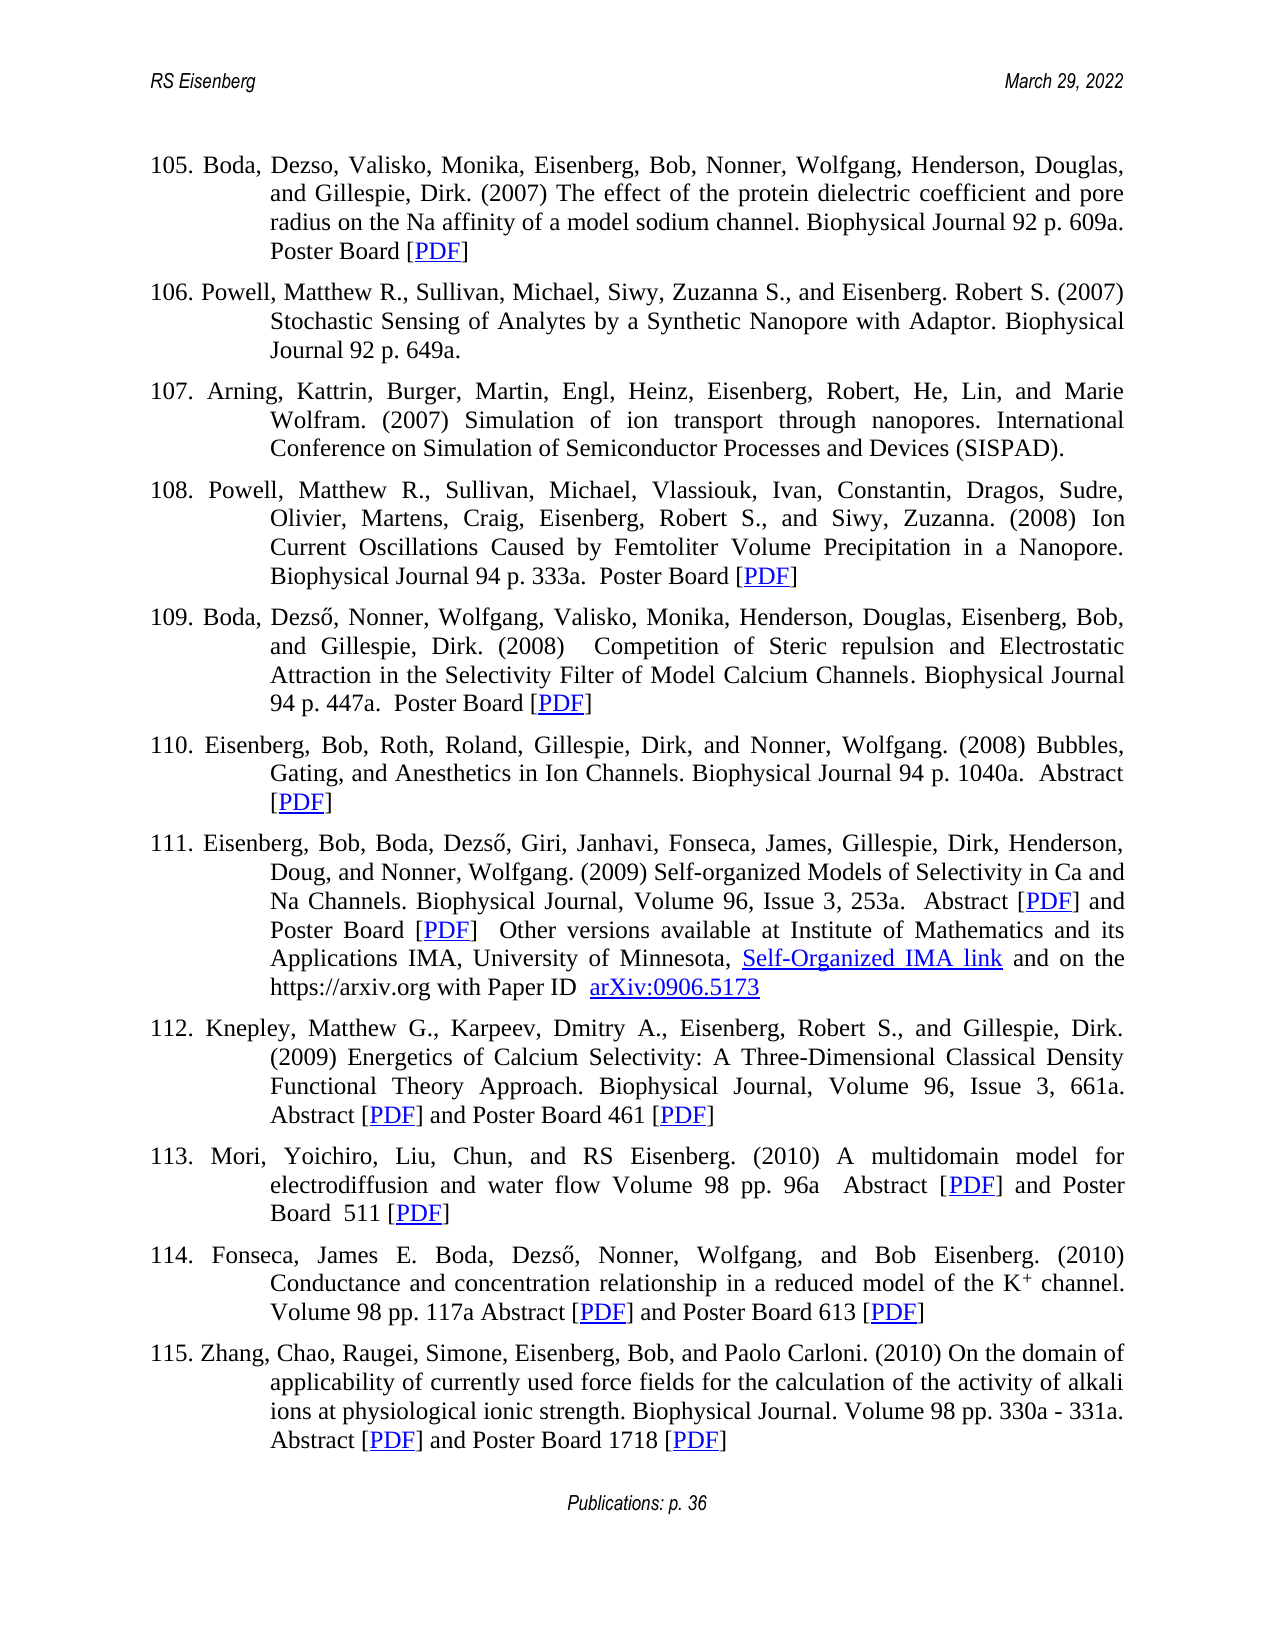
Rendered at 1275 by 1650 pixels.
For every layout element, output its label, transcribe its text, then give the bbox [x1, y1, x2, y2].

text 115. Zhang, Chao, Raugei, Simone, Eisenberg, Bob, and Paolo Carloni. (2010) On the domain of applicability of currently used force fields for the calculation of the activity of alkali ions at physiological ionic strength. Biophysical Journal. Volume 98 pp. 330a - 331a. Abstract [PDF] and Poster Board 1718 [PDF] [150, 1338, 1125, 1453]
text 110. Eisenberg, Bob, Roth, Roland, Gillespie, Dirk, and Nonner, Wolfgang. (2008) Bubbles, Gating, and Anesthetics in Ion Channels. Biophysical Journal 94 p. 1040a. Abstract [PDF] [150, 730, 1125, 816]
text 109. Boda, Dezső, Nonner, Wolfgang, Valisko, Monika, Henderson, Douglas, Eisenberg, Bob, and Gillespie, Dirk. (2008) Competition of Steric repulsion and Electrostatic Attraction in the Selectivity Filter of Model Calcium Channels. Biophysical Journal 94 p. 447a. Poster Board [PDF] [150, 602, 1125, 717]
text 112. Knepley, Matthew G., Karpeev, Dmitry A., Eisenberg, Robert S., and Gillespie, Dirk. (2009) Energetics of Calcium Selectivity: A Three-Dimensional Classical Density Functional Theory Approach. Biophysical Journal, Volume 96, Issue 3, 661a. Abstract [PDF] and Poster Board 461 [PDF] [150, 1013, 1125, 1128]
text 106. Powell, Matthew R., Sullivan, Michael, Siwy, Zuzanna S., and Eisenberg. Robert S. (2007) Stochastic Sensing of Analytes by a Synthetic Nanopore with Adaptor. Biophysical Journal 92 p. 649a. [150, 277, 1125, 363]
text 105. Boda, Dezso, Valisko, Monika, Eisenberg, Bob, Nonner, Wolfgang, Henderson, Douglas, and Gillespie, Dirk. (2007) The effect of the protein dielectric coefficient and pore radius on the Na affinity of a model sodium channel. Biophysical Journal 92 p. 609a. Poster Board [PDF] [150, 150, 1125, 265]
text 108. Powell, Matthew R., Sullivan, Michael, Vlassiouk, Ivan, Constantin, Dragos, Sudre, Olivier, Martens, Craig, Eisenberg, Robert S., and Siwy, Zuzanna. (2008) Ion Current Oscillations Caused by Femtoliter Volume Precipitation in a Nanopore. Biophysical Journal 94 p. 333a. Poster Board [PDF] [150, 475, 1125, 590]
text 114. Fonseca, James E. Boda, Dezső, Nonner, Wolfgang, and Bob Eisenberg. (2010) Conductance and concentration relationship in a reduced model of the K+ channel. Volume 98 pp. 117a Abstract [PDF] and Poster Board 613 [PDF] [150, 1240, 1125, 1326]
text 111. Eisenberg, Bob, Boda, Dezső, Giri, Janhavi, Fonseca, James, Gillespie, Dirk, Henderson, Doug, and Nonner, Wolfgang. (2009) Self-organized Models of Selectivity in Ca and Na Channels. Biophysical Journal, Volume 96, Issue 3, 253a. Abstract [PDF] and Poster Board [PDF] Other versions available at Institute of Mathematics and its Applications IMA, University of Minnesota, Self-Organized IMA link and on the https://arxiv.org with Paper ID arXiv:0906.5173 [150, 828, 1125, 1001]
text 107. Arning, Kattrin, Burger, Martin, Engl, Heinz, Eisenberg, Robert, He, Lin, and Marie Wolfram. (2007) Simulation of ion transport through nanopores. International Conference on Simulation of Semiconductor Processes and Devices (SISPAD). [150, 376, 1125, 462]
text 113. Mori, Yoichiro, Liu, Chun, and RS Eisenberg. (2010) A multidomain model for electrodiffusion and water flow Volume 98 pp. 96a Abstract [PDF] and Poster Board 511 [PDF] [150, 1141, 1125, 1227]
